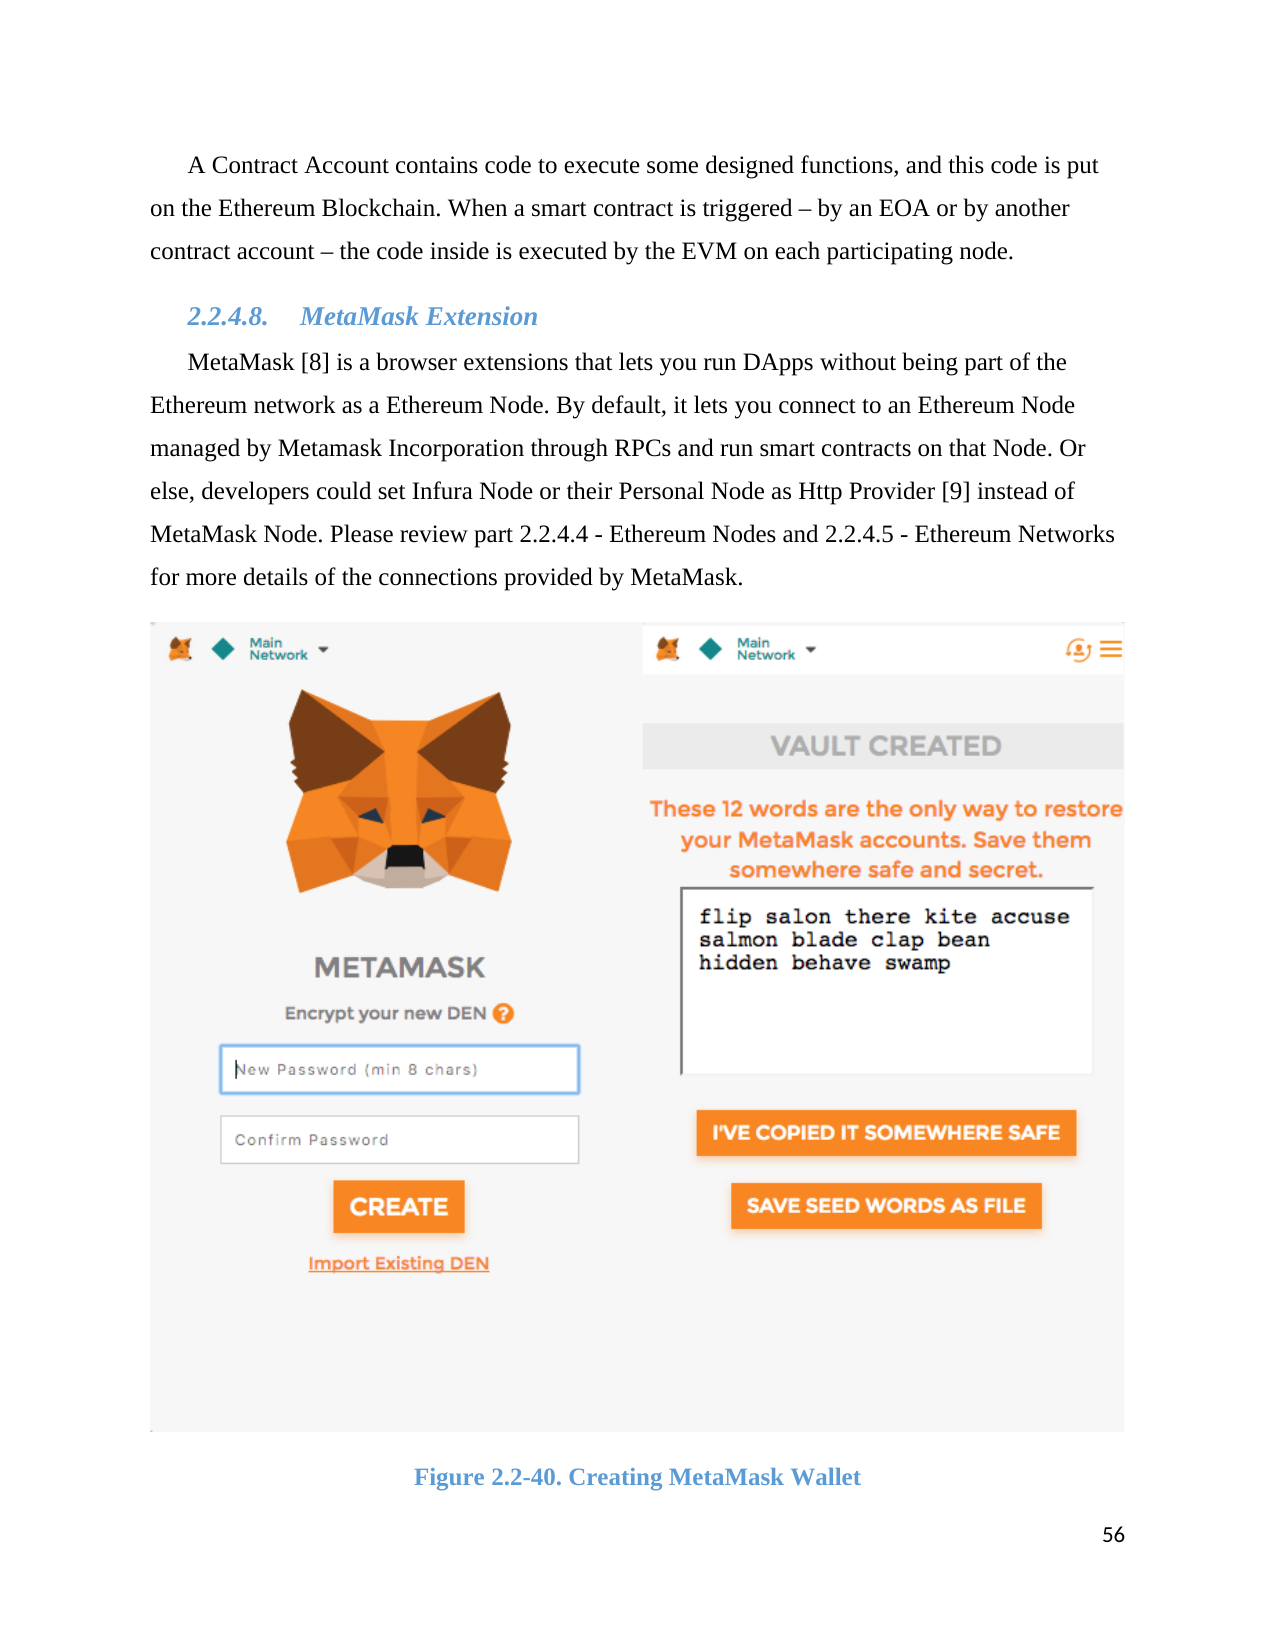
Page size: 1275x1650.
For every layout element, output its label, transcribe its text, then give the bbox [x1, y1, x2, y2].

picture [150, 622, 1125, 1432]
text MetaMask [8] is a browser extensions that lets you run DApps without being part of the Ethereum network as a Ethereum Node. By default, it lets you connect to an Ethereum Node managed by Metamask Incorporation through RPCs and run smart contracts on that Node. Or else, developers could set Infura Node or their Personal Node as Http Provider [9] instead of MetaMask Node. Please review part 2.2.4.4 - Ethereum Nodes and 2.2.4.5 - Ethereum Networks for more details of the connections provided by MetaMask. [150, 347, 1125, 591]
subtitle MetaMask Extension [187, 300, 1125, 331]
text A Contract Account contains code to execute some designed functions, and this code is put on the Ethereum Blockchain. When a smart contract is triggered – by an EOA or by another contract account – the code inside is executed by the EVM on each participating node. [150, 150, 1125, 265]
